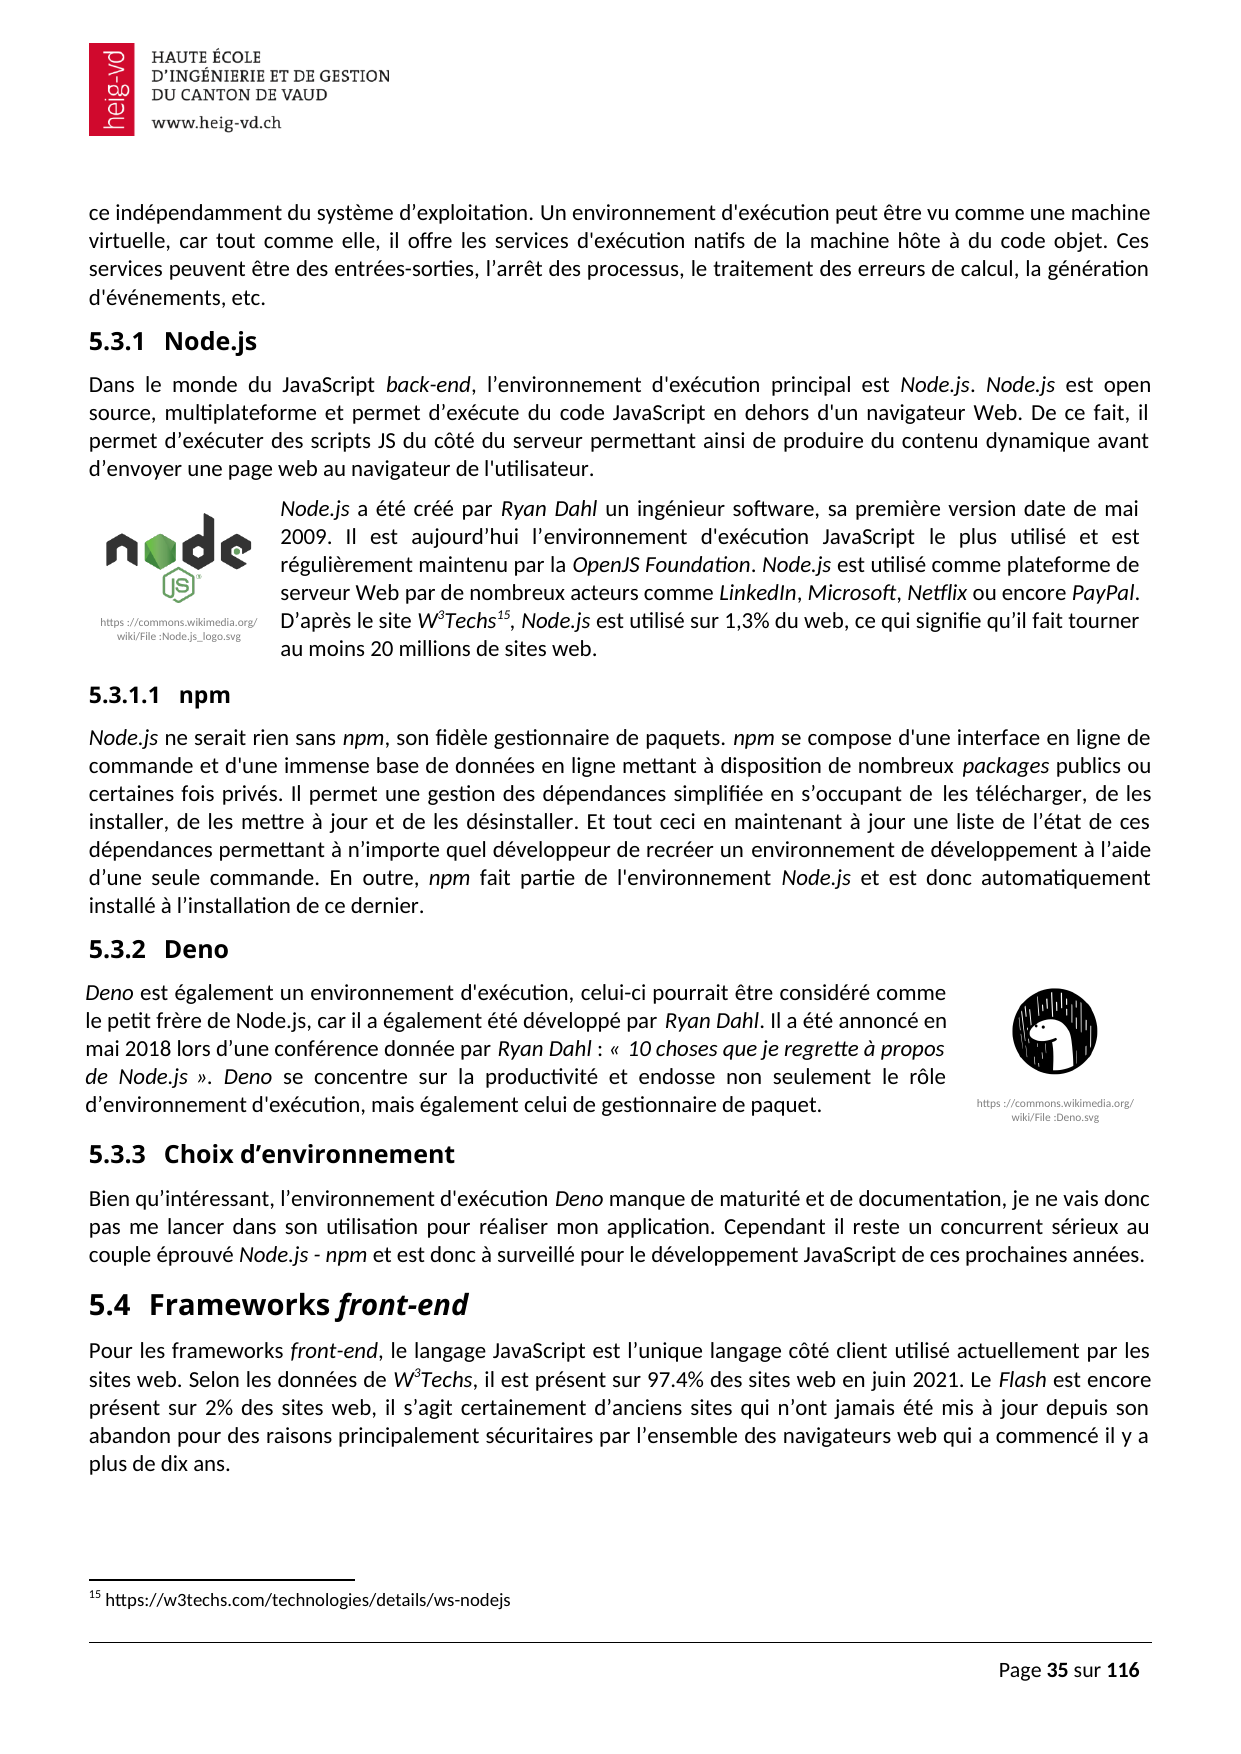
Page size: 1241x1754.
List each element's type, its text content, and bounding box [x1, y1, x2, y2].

table_header Deno est également un environnement d'exécution, celui-ci pourrait être considéré comme le petit frère de Node.js, car il a également été développé par Ryan Dahl. Il a été annoncé en mai 2018 lors d’une conférence donnée par Ryan Dahl : « 10 choses que je regrette à propos de Node.js ». Deno se concentre sur la productivité et endosse non seulement le rôle d’environnement d'exécution, mais également celui de gestionnaire de paquet. [74, 978, 959, 1137]
subtitle Deno [89, 931, 1152, 966]
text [89, 198, 1152, 311]
picture [89, 43, 389, 136]
subtitle npm [89, 679, 1152, 710]
table_header https ://commons.wikimedia.org/ wiki/File :Node.js_logo.svg [89, 494, 269, 675]
text Pour les frameworks front-end, le langage JavaScript est l’unique langage côté client utilisé actuellement par les sites web. Selon les données de W3Techs, il est présent sur 97.4% des sites web en juin 2021. Le Flash est encore présent sur 2% des sites web, il s’agit certainement d’anciens sites qui n’ont jamais été mis à jour depuis son abandon pour des raisons principalement sécuritaires par l’ensemble des navigateurs web qui a commencé il y a plus de dix ans. [89, 1337, 1152, 1477]
subtitle Node.js [89, 323, 1152, 357]
table_header https ://commons.wikimedia.org/ wiki/File :Deno.svg [959, 978, 1151, 1137]
text Bien qu’intéressant, l’environnement d'exécution Deno manque de maturité et de documentation, je ne vais donc pas me lancer dans son utilisation pour réaliser mon application. Cependant il reste un concurrent sérieux au couple éprouvé Node.js - npm et est donc à surveillé pour le développement JavaScript de ces prochaines années. [89, 1184, 1152, 1268]
table_header Node.js a été créé par Ryan Dahl un ingénieur software, sa première version date de mai 2009. Il est aujourd’hui l’environnement d'exécution JavaScript le plus utilisé et est régulièrement maintenu par la OpenJS Foundation. Node.js est utilisé comme plateforme de serveur Web par de nombreux acteurs comme LinkedIn, Microsoft, Netflix ou encore PayPal. D’après le site W3Techs, Node.js est utilisé sur 1,3% du web, ce qui signifie qu’il fait tourner au moins 20 millions de sites web. [269, 494, 1152, 675]
picture [106, 513, 252, 603]
picture [1002, 978, 1109, 1085]
text Node.js ne serait rien sans npm, son fidèle gestionnaire de paquets. npm se compose d'une interface en ligne de commande et d'une immense base de données en ligne mettant à disposition de nombreux packages publics ou certaines fois privés. Il permet une gestion des dépendances simplifiée en s’occupant de les télécharger, de les installer, de les mettre à jour et de les désinstaller. Et tout ceci en maintenant à jour une liste de l’état de ces dépendances permettant à n’importe quel développeur de recréer un environnement de développement à l’aide d’une seule commande. En outre, npm fait partie de l'environnement Node.js et est donc automatiquement installé à l’installation de ce dernier. [89, 723, 1152, 919]
subtitle Choix d’environnement [89, 1137, 1152, 1171]
text Dans le monde du JavaScript back-end, l’environnement d'exécution principal est Node.js. Node.js est open source, multiplateforme et permet d’exécute du code JavaScript en dehors d'un navigateur Web. De ce fait, il permet d’exécuter des scripts JS du côté du serveur permettant ainsi de produire du contenu dynamique avant d’envoyer une page web au navigateur de l'utilisateur. [89, 370, 1152, 482]
subtitle Frameworks front-end [89, 1284, 1152, 1324]
